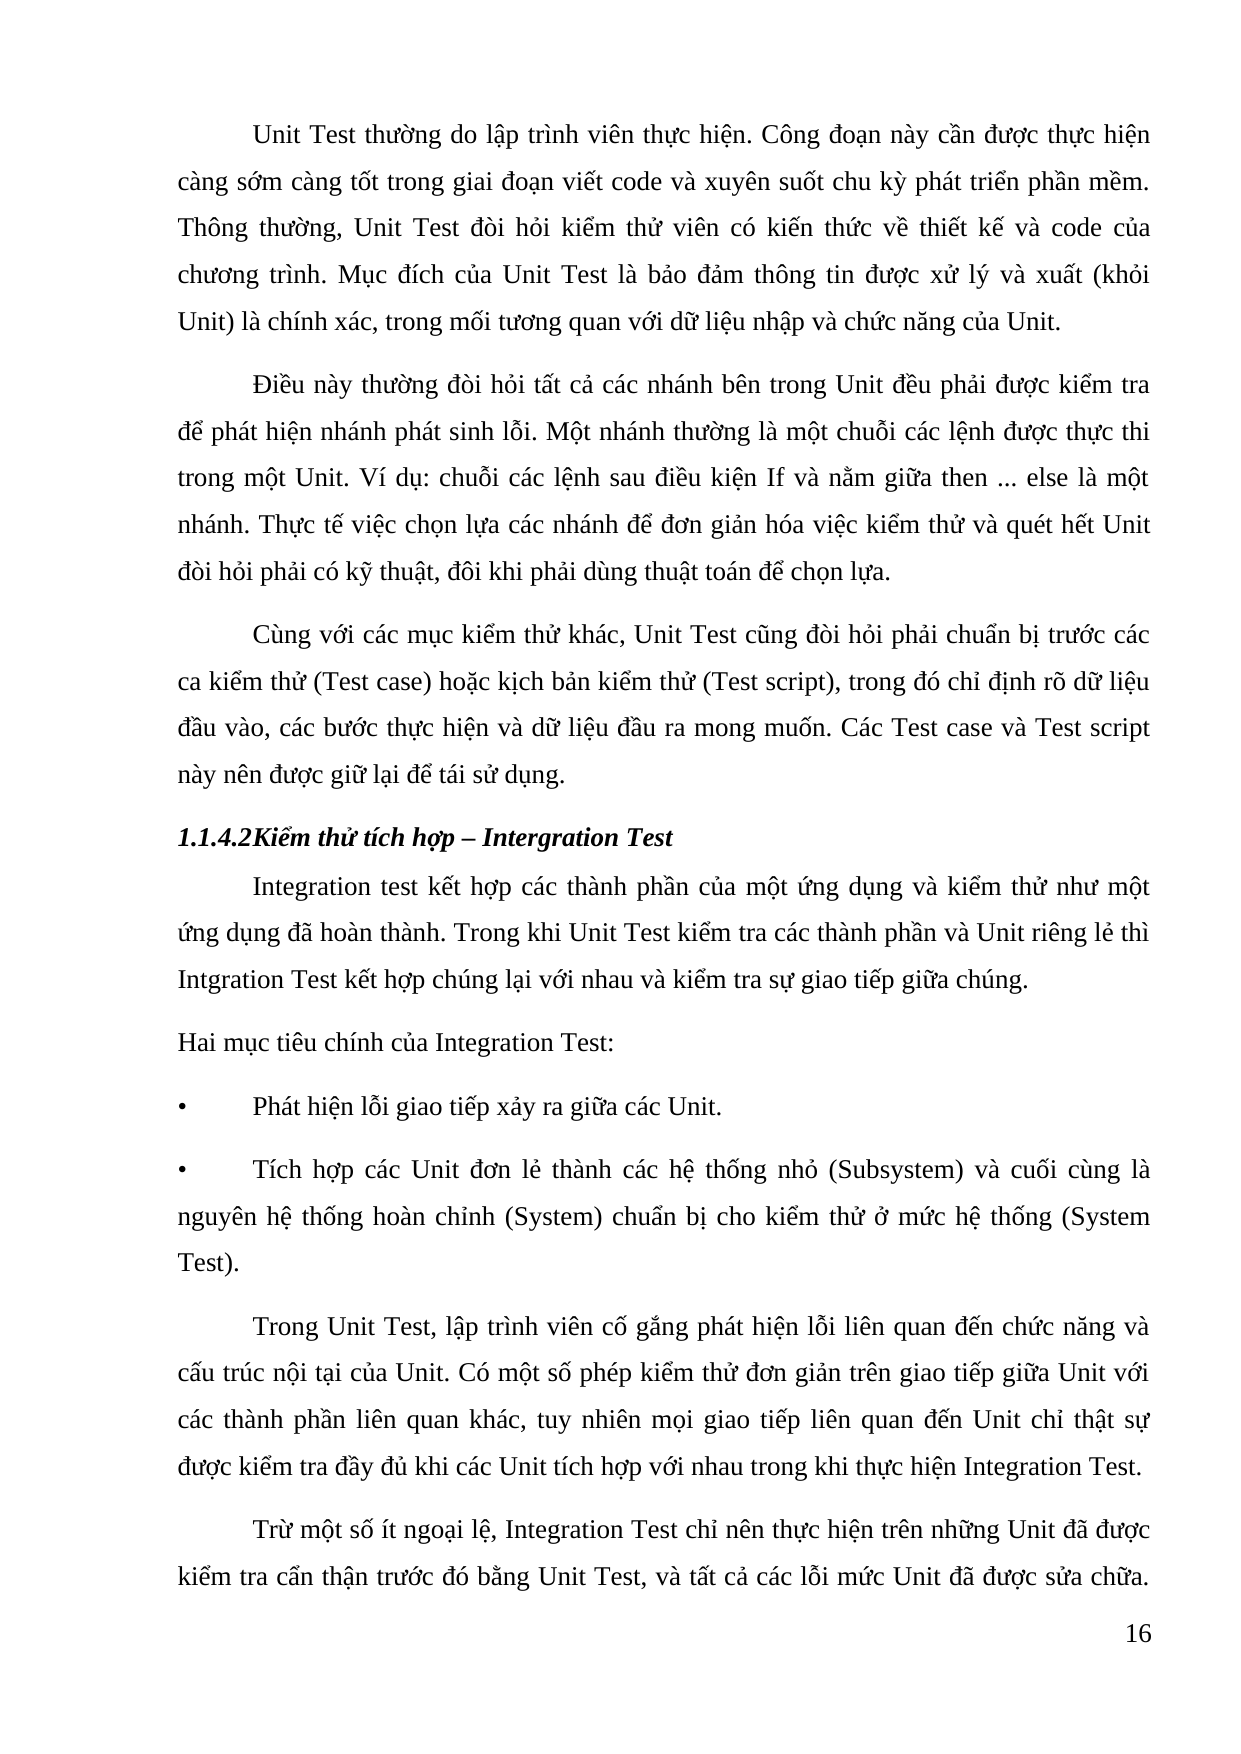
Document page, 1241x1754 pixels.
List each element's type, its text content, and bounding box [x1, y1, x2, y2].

text Hai mục tiêu chính của Integration Test: [177, 1026, 1152, 1057]
text Unit Test thường do lập trình viên thực hiện. Công đoạn này cần được thực hiện càng sớm càng tốt trong giai đoạn viết code và xuyên suốt chu kỳ phát triển phần mềm. Thông thường, Unit Test đòi hỏi kiểm thử viên có kiến thức về thiết kế và code của chương trình. Mục đích của Unit Test là bảo đảm thông tin được xử lý và xuất (khỏi Unit) là chính xác, trong mối tương quan với dữ liệu nhập và chức năng của Unit. [177, 118, 1152, 336]
text Trong Unit Test, lập trình viên cố gắng phát hiện lỗi liên quan đến chức năng và cấu trúc nội tại của Unit. Có một số phép kiểm thử đơn giản trên giao tiếp giữa Unit với các thành phần liên quan khác, tuy nhiên mọi giao tiếp liên quan đến Unit chỉ thật sự được kiểm tra đầy đủ khi các Unit tích hợp với nhau trong khi thực hiện Integration Test. [177, 1310, 1152, 1481]
text Điều này thường đòi hỏi tất cả các nhánh bên trong Unit đều phải được kiểm tra để phát hiện nhánh phát sinh lỗi. Một nhánh thường là một chuỗi các lệnh được thực thi trong một Unit. Ví dụ: chuỗi các lệnh sau điều kiện If và nằm giữa then ... else là một nhánh. Thực tế việc chọn lựa các nhánh để đơn giản hóa việc kiểm thử và quét hết Unit đòi hỏi phải có kỹ thuật, đôi khi phải dùng thuật toán để chọn lựa. [177, 368, 1152, 586]
text • Phát hiện lỗi giao tiếp xảy ra giữa các Unit. [177, 1090, 1152, 1121]
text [177, 1513, 1152, 1591]
text Cùng với các mục kiểm thử khác, Unit Test cũng đòi hỏi phải chuẩn bị trước các ca kiểm thử (Test case) hoặc kịch bản kiểm thử (Test script), trong đó chỉ định rõ dữ liệu đầu vào, các bước thực hiện và dữ liệu đầu ra mong muốn. Các Test case và Test script này nên được giữ lại để tái sử dụng. [177, 618, 1152, 789]
subtitle 1.1.4.2 Kiểm thử tích hợp – Intergration Test [177, 821, 1152, 853]
text • Tích hợp các Unit đơn lẻ thành các hệ thống nhỏ (Subsystem) và cuối cùng là nguyên hệ thống hoàn chỉnh (System) chuẩn bị cho kiểm thử ở mức hệ thống (System Test). [177, 1153, 1152, 1277]
text Integration test kết hợp các thành phần của một ứng dụng và kiểm thử như một ứng dụng đã hoàn thành. Trong khi Unit Test kiểm tra các thành phần và Unit riêng lẻ thì Intgration Test kết hợp chúng lại với nhau và kiểm tra sự giao tiếp giữa chúng. [177, 870, 1152, 994]
